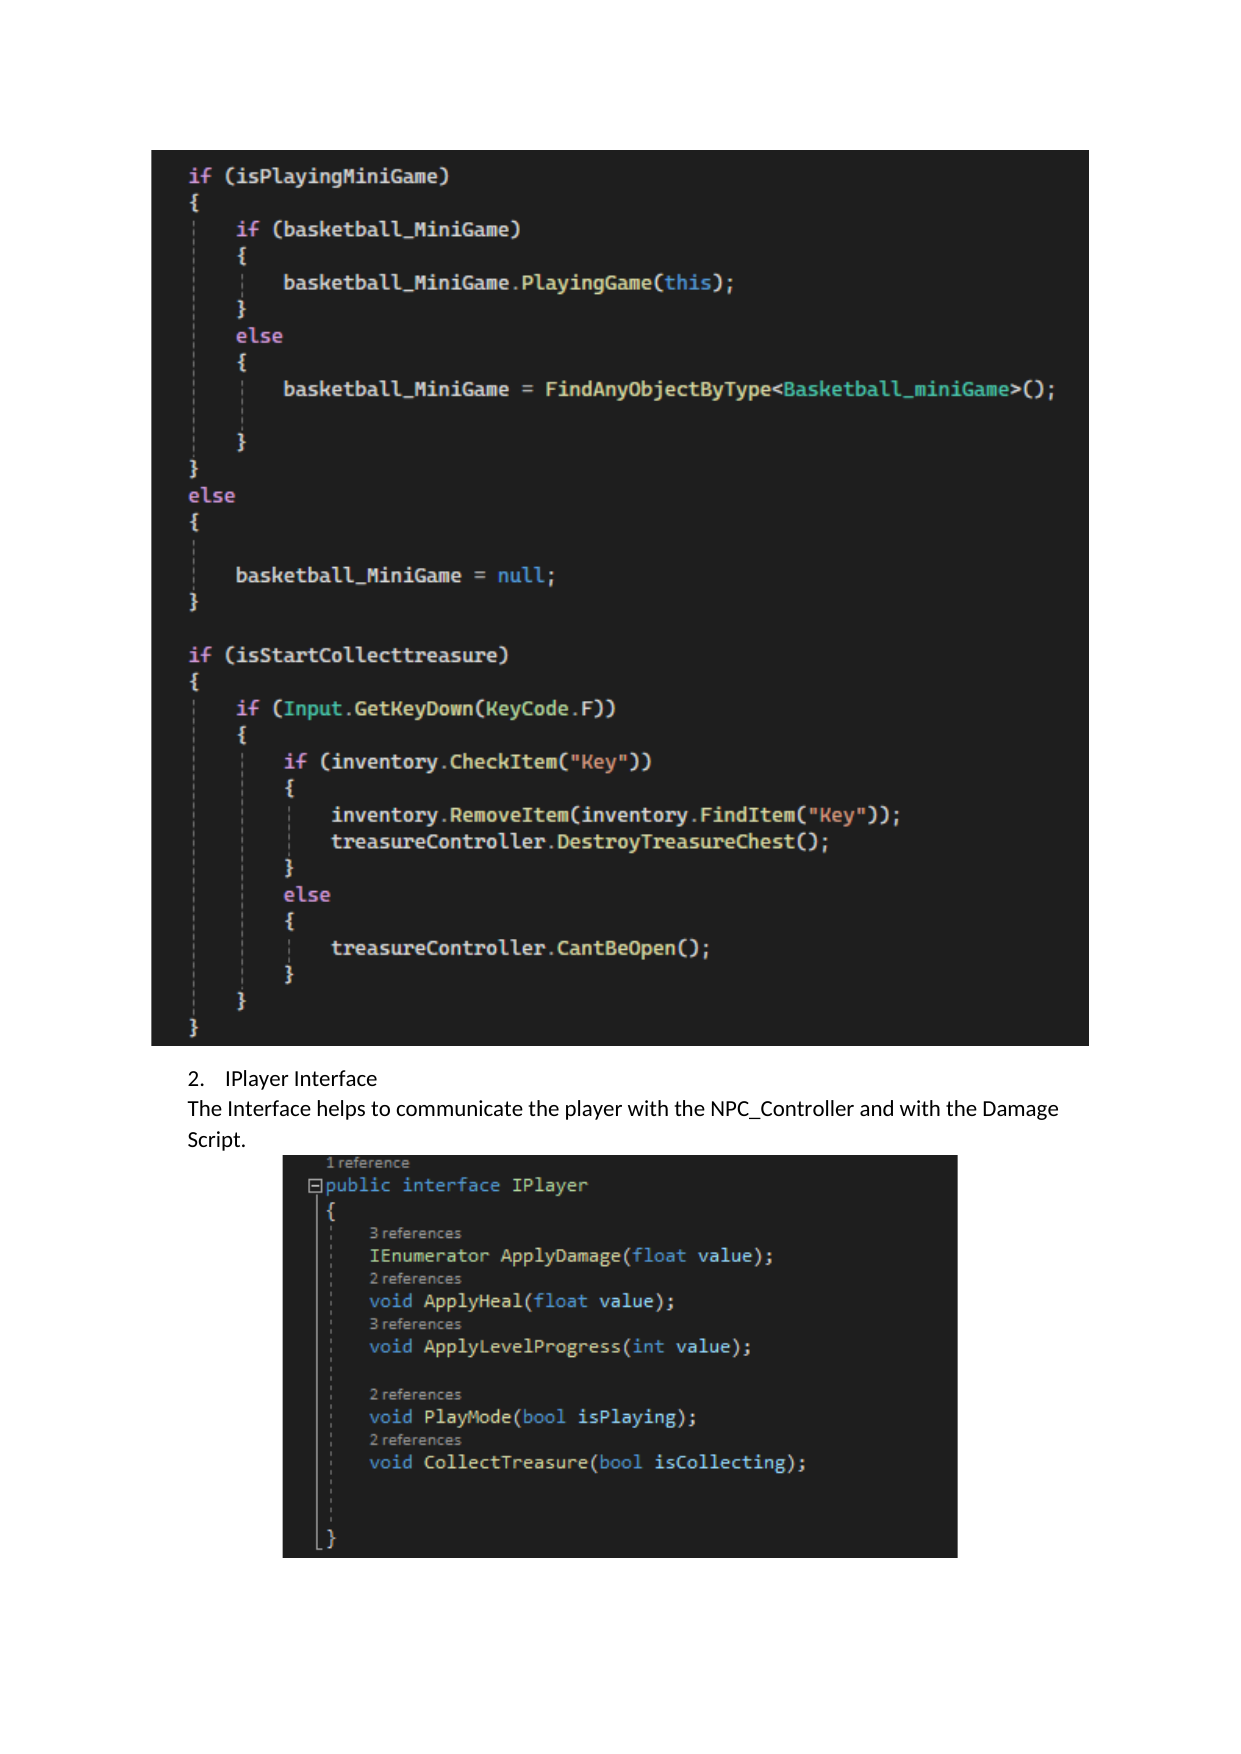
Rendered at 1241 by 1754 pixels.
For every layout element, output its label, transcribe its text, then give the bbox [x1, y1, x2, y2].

text The Interface helps to communicate the player with the NPC_Controller and with the Damage Script. [187, 1094, 1090, 1153]
list IPlayer Interface [187, 1064, 1090, 1092]
picture [282, 1155, 958, 1558]
picture [151, 150, 1089, 1046]
